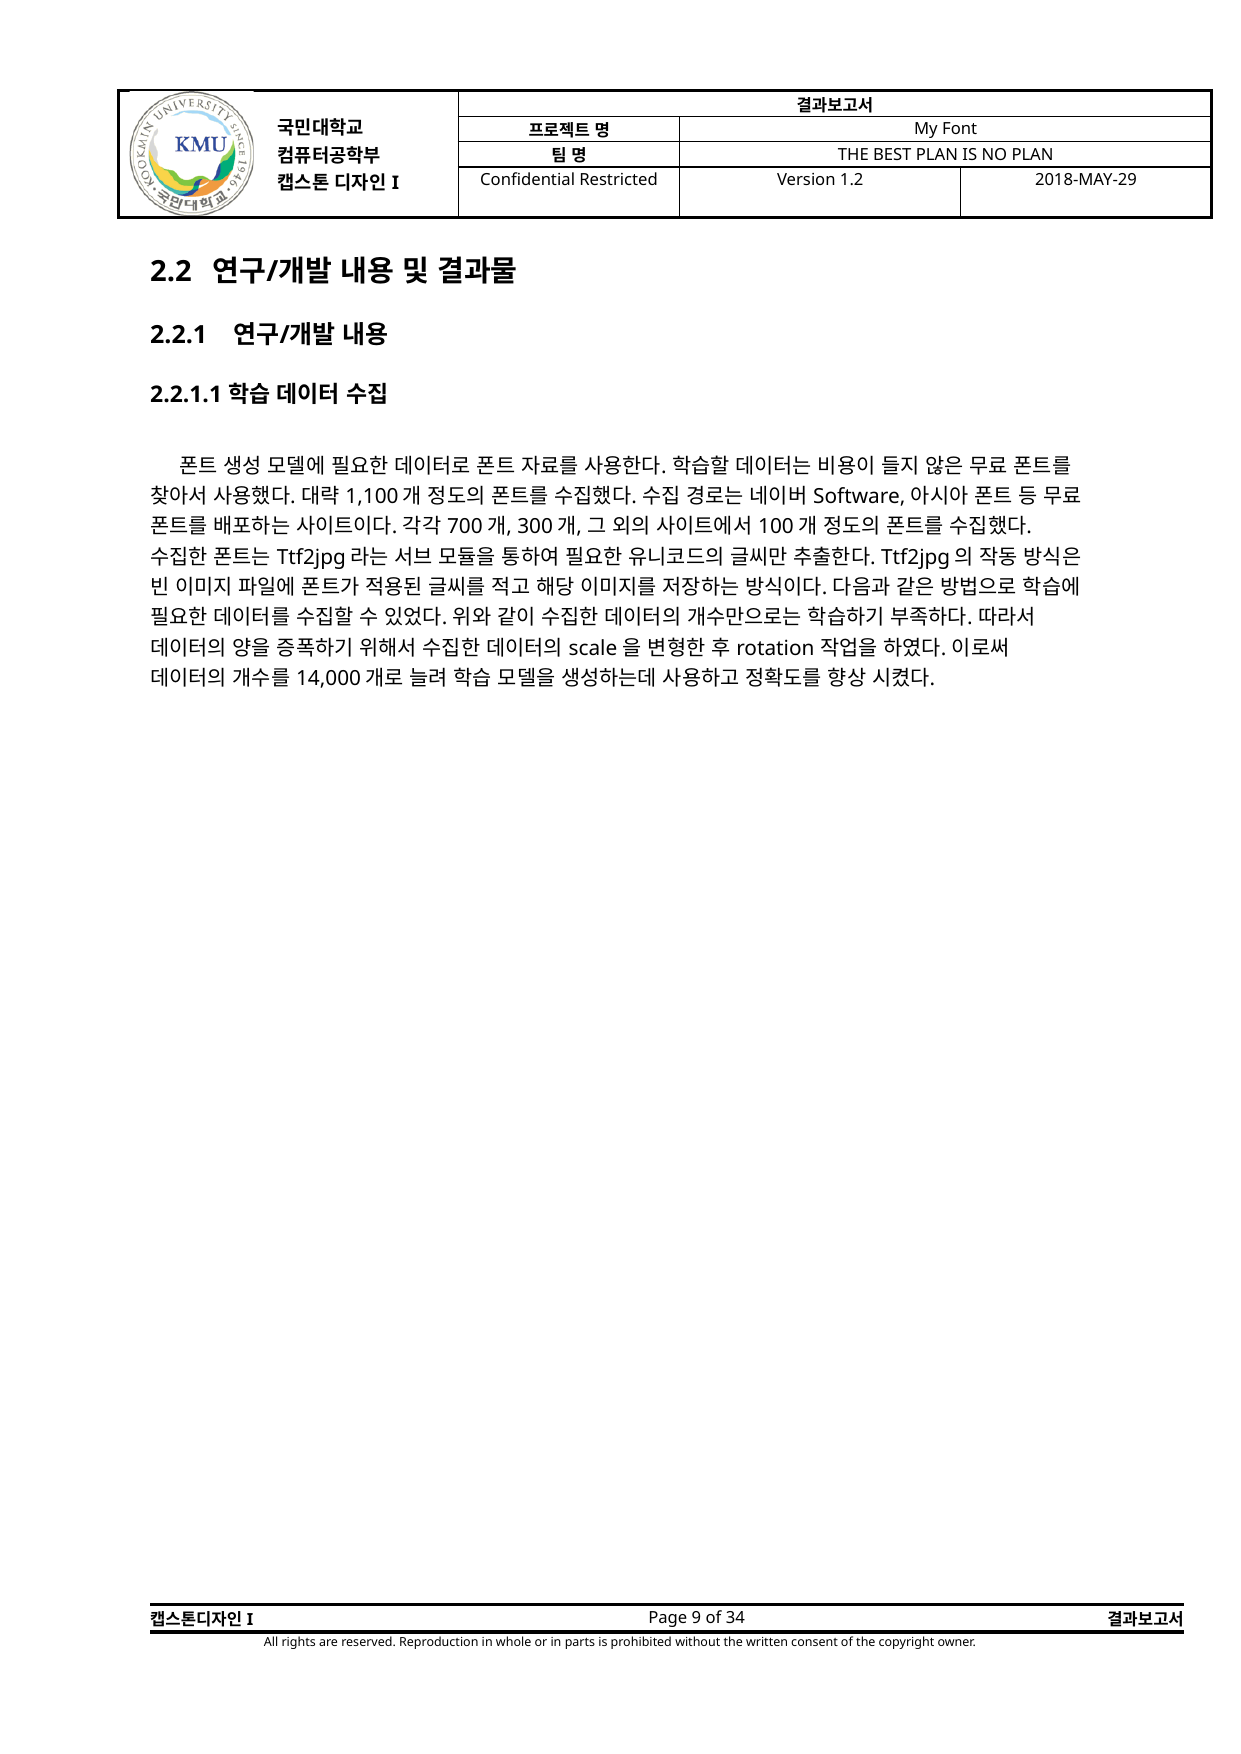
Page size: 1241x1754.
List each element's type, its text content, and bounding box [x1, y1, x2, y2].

subtitle 연구/개발 내용 [150, 315, 1090, 351]
subtitle 연구/개발 내용 및 결과물 [150, 247, 1090, 290]
text 폰트 생성 모델에 필요한 데이터로 폰트 자료를 사용한다. 학습할 데이터는 비용이 들지 않은 무료 폰트를 찾아서 사용했다. 대략 1,100개 정도의 폰트를 수집했다. 수집 경로는 네이버 Software, 아시아 폰트 등 무료 폰트를 배포하는 사이트이다. 각각 700개, 300개, 그 외의 사이트에서 100개 정도의 폰트를 수집했다. 수집한 폰트는 Ttf2jpg라는 서브 모듈을 통하여 필요한 유니코드의 글씨만 추출한다. Ttf2jpg의 작동 방식은 빈 이미지 파일에 폰트가 적용된 글씨를 적고 해당 이미지를 저장하는 방식이다. 다음과 같은 방법으로 학습에 필요한 데이터를 수집할 수 있었다. 위와 같이 수집한 데이터의 개수만으로는 학습하기 부족하다. 따라서 데이터의 양을 증폭하기 위해서 수집한 데이터의 scale 을 변형한 후 rotation 작업을 하였다. 이로써 데이터의 개수를 14,000개로 늘려 학습 모델을 생성하는데 사용하고 정확도를 향상 시켰다. [150, 449, 1090, 692]
picture [129, 91, 254, 216]
text 2.2.1.1 학습 데이터 수집 [150, 376, 1090, 409]
